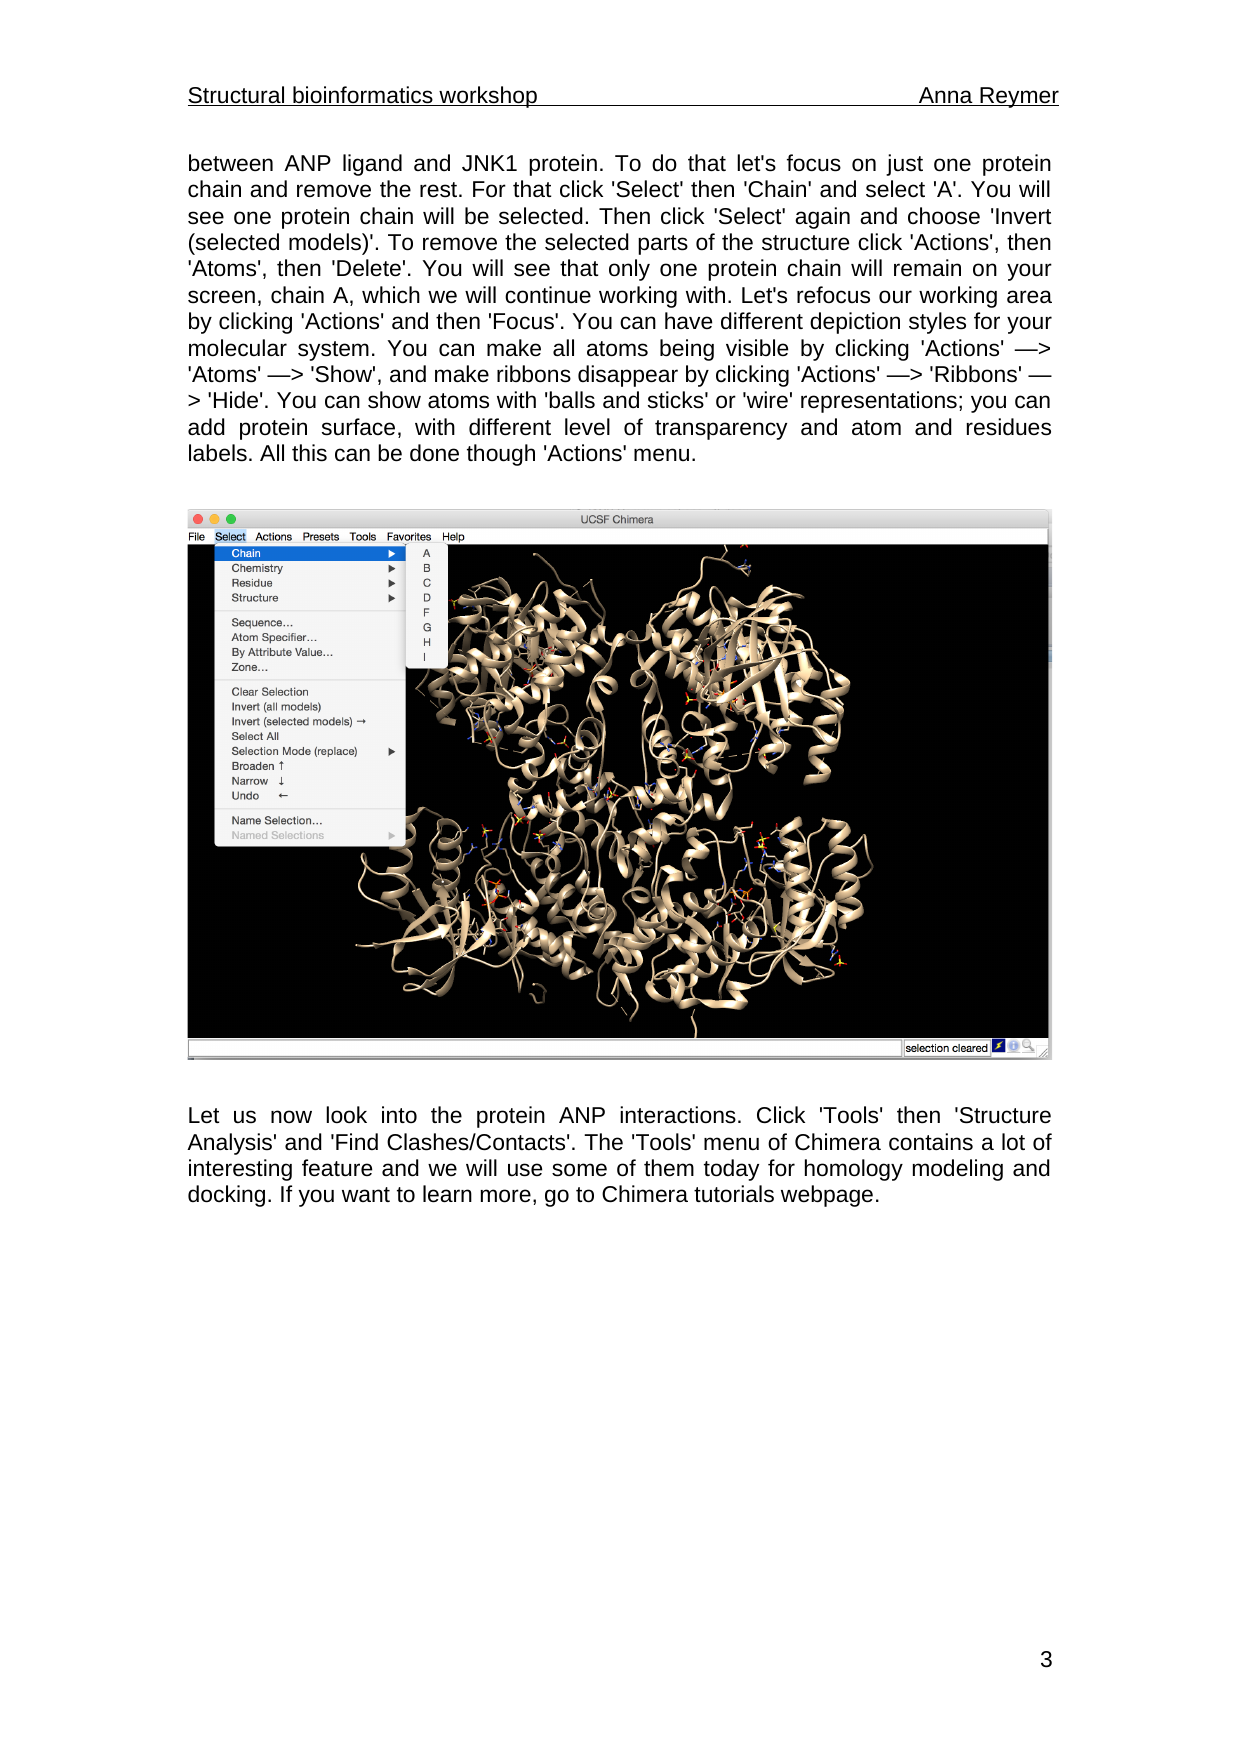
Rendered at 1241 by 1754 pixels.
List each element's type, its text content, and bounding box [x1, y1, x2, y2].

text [187, 150, 1053, 466]
text Let us now look into the protein ANP interactions. Click 'Tools' then 'Structure Analysis' and 'Find Clashes/Contacts'. The 'Tools' menu of Chimera contains a lot of interesting feature and we will use some of them today for homology modeling and docking. If you want to learn more, go to Chimera tutorials webpage. [187, 1102, 1053, 1208]
picture [187, 509, 1053, 1060]
